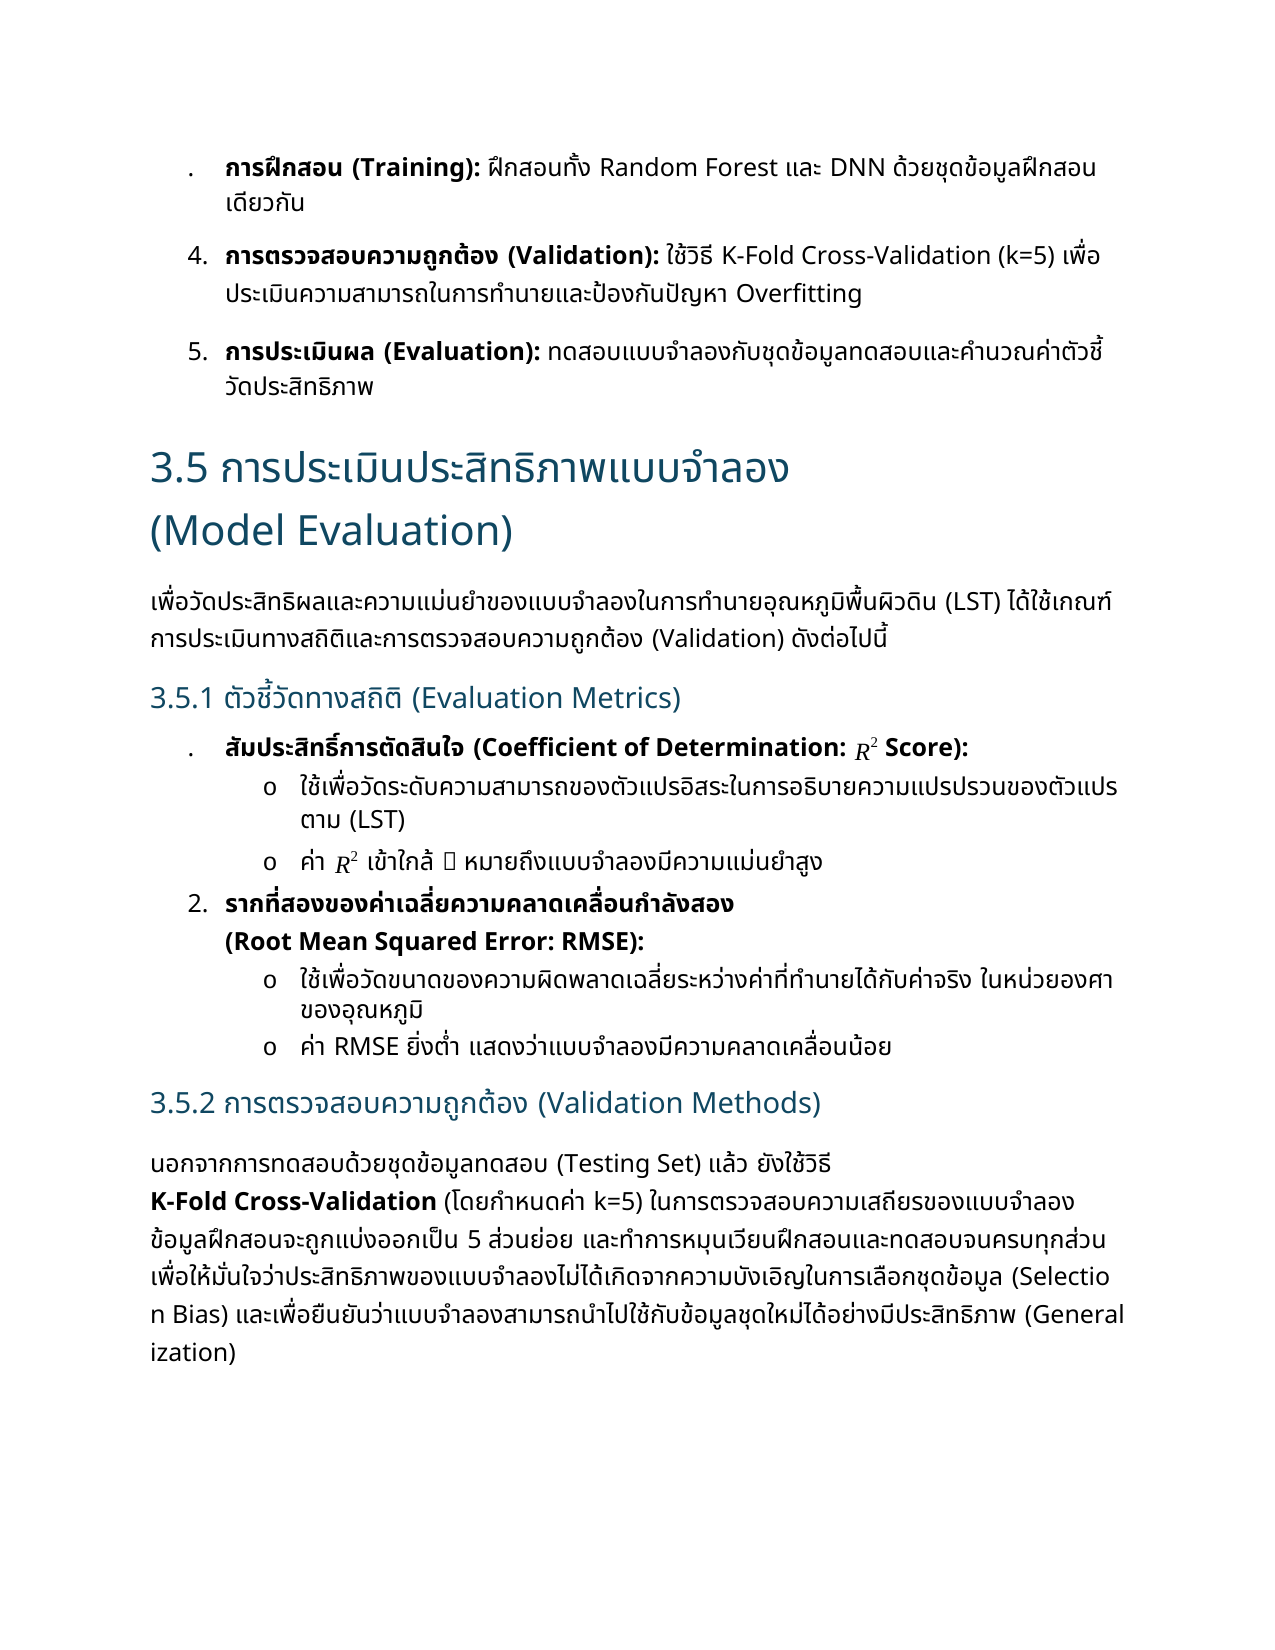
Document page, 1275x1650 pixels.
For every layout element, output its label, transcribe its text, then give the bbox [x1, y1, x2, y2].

list การตรวจสอบความถูกต้อง (Validation): ใช้วิธี K-Fold Cross-Validation (k=5) เพื่อประเมินความสามารถในการทำนายและป้องกันปัญหา Overfitting [187, 238, 1125, 313]
list การประเมินผล (Evaluation): ทดสอบแบบจำลองกับชุดข้อมูลทดสอบและคำนวณค่าตัวชี้วัดประสิทธิภาพ [187, 334, 1125, 401]
list สัมประสิทธิ์การตัดสินใจ (Coefficient of Determination: Score): [187, 730, 1125, 768]
list ใช้เพื่อวัดขนาดของความผิดพลาดเฉลี่ยระหว่างค่าที่ทำนายได้กับค่าจริง ในหน่วยองศาของอุณหภูมิ [262, 965, 1125, 1025]
subtitle 3.5 การประเมินประสิทธิภาพแบบจำลอง (Model Evaluation) [150, 439, 1125, 564]
subtitle 3.5.2 การตรวจสอบความถูกต้อง (Validation Methods) [150, 1083, 1125, 1127]
list ค่า RMSE ยิ่งต่ำ แสดงว่าแบบจำลองมีความคลาดเคลื่อนน้อย [262, 1028, 1125, 1066]
text เพื่อวัดประสิทธิผลและความแม่นยำของแบบจำลองในการทำนายอุณหภูมิพื้นผิวดิน (LST) ได้ใช้เกณฑ์การประเมินทางสถิติและการตรวจสอบความถูกต้อง (Validation) ดังต่อไปนี้ [150, 583, 1125, 659]
text นอกจากการทดสอบด้วยชุดข้อมูลทดสอบ (Testing Set) แล้ว ยังใช้วิธี K-Fold Cross-Validation (โดยกำหนดค่า k=5) ในการตรวจสอบความเสถียรของแบบจำลอง ข้อมูลฝึกสอนจะถูกแบ่งออกเป็น 5 ส่วนย่อย และทำการหมุนเวียนฝึกสอนและทดสอบจนครบทุกส่วน เพื่อให้มั่นใจว่าประสิทธิภาพของแบบจำลองไม่ได้เกิดจากความบังเอิญในการเลือกชุดข้อมูล (Selection Bias) และเพื่อยืนยันว่าแบบจำลองสามารถนำไปใช้กับข้อมูลชุดใหม่ได้อย่างมีประสิทธิภาพ (Generalization) [150, 1146, 1125, 1373]
list รากที่สองของค่าเฉลี่ยความคลาดเคลื่อนกำลังสอง (Root Mean Squared Error: RMSE): [187, 886, 1125, 961]
list การฝึกสอน (Training): ฝึกสอนทั้ง Random Forest และ DNN ด้วยชุดข้อมูลฝึกสอนเดียวกัน [187, 150, 1125, 217]
list ใช้เพื่อวัดระดับความสามารถของตัวแปรอิสระในการอธิบายความแปรปรวนของตัวแปรตาม (LST) [262, 772, 1125, 840]
subtitle 3.5.1 ตัวชี้วัดทางสถิติ (Evaluation Metrics) [150, 678, 1125, 722]
list ค่า เข้าใกล้ 1 หมายถึงแบบจำลองมีความแม่นยำสูง [262, 844, 1125, 882]
